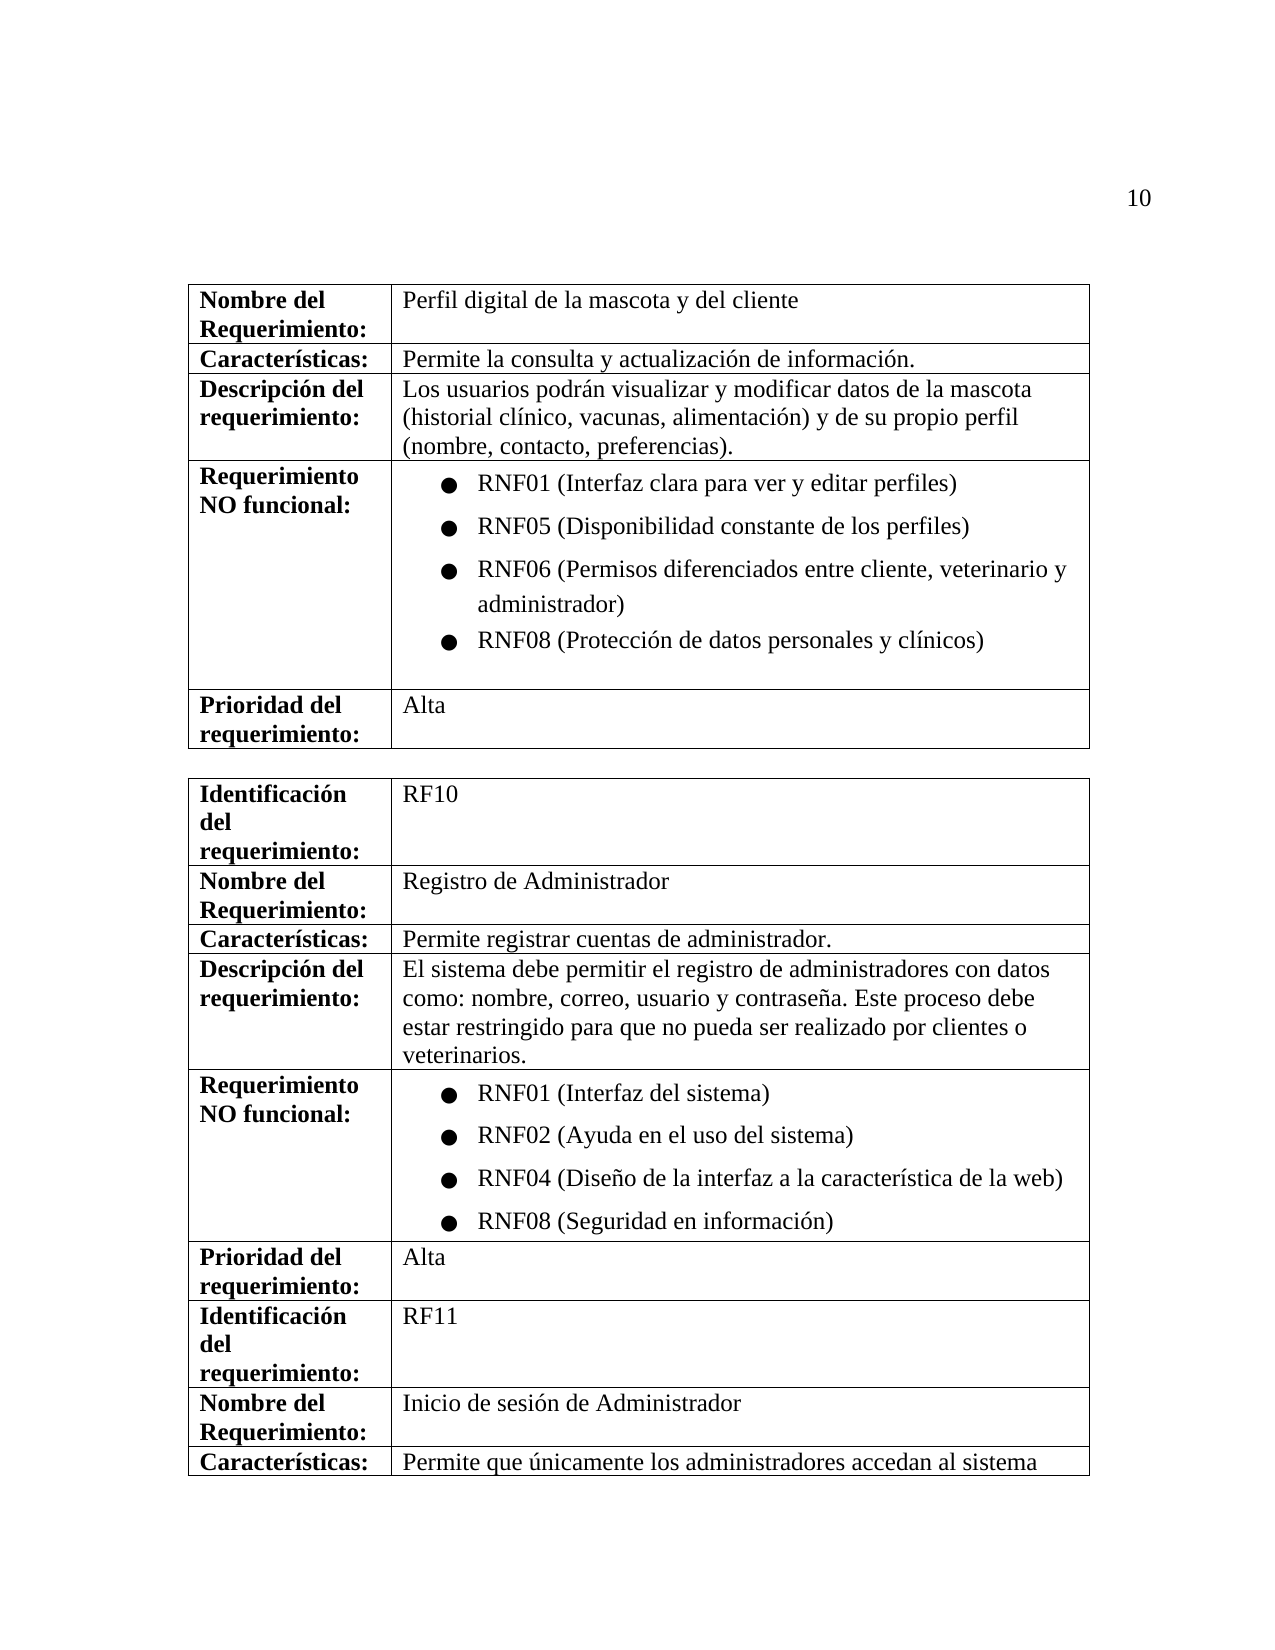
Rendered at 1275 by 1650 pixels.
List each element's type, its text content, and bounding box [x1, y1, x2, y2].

table_cell Requerimiento NO funcional: [189, 461, 391, 689]
table_cell Registro de Administrador [392, 866, 1089, 923]
table_cell Características: [189, 344, 391, 373]
table_header RF10 [392, 779, 1089, 865]
table_cell Alta [392, 1242, 1089, 1300]
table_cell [392, 1447, 1089, 1475]
table_cell Nombre del Requerimiento: [189, 1388, 391, 1446]
table_cell Nombre del Requerimiento: [189, 866, 391, 923]
table_cell Los usuarios podrán visualizar y modificar datos de la mascota (historial clínico, vacunas, alimentación) y de su propio perfil (nombre, contacto, preferencias). [392, 374, 1089, 460]
table_cell Alta [392, 690, 1089, 748]
table_cell Características: [189, 925, 391, 953]
table_cell RNF01 (Interfaz del sistema) RNF02 (Ayuda en el uso del sistema) RNF04 (Diseño de la interfaz a la característica de la web) RNF08 (Seguridad en información) [392, 1070, 1089, 1241]
table_cell Prioridad del requerimiento: [189, 690, 391, 748]
table_cell Características: [189, 1447, 391, 1475]
table_cell Descripción del requerimiento: [189, 374, 391, 460]
table_cell Identificación del requerimiento: [189, 1301, 391, 1387]
table_cell RNF01 (Interfaz clara para ver y editar perfiles) RNF05 (Disponibilidad constante de los perfiles) RNF06 (Permisos diferenciados entre cliente, veterinario y administrador) RNF08 (Protección de datos personales y clínicos) [392, 461, 1089, 689]
table_cell RF11 [392, 1301, 1089, 1387]
table_cell Prioridad del requerimiento: [189, 1242, 391, 1300]
table_cell Descripción del requerimiento: [189, 954, 391, 1069]
table_cell Inicio de sesión de Administrador [392, 1388, 1089, 1446]
table_cell Permite registrar cuentas de administrador. [392, 925, 1089, 953]
table_cell Permite la consulta y actualización de información. [392, 344, 1089, 373]
table_cell Requerimiento NO funcional: [189, 1070, 391, 1241]
table_header Identificación del requerimiento: [189, 779, 391, 865]
table_cell Perfil digital de la mascota y del cliente [392, 285, 1089, 343]
table_cell El sistema debe permitir el registro de administradores con datos como: nombre, correo, usuario y contraseña. Este proceso debe estar restringido para que no pueda ser realizado por clientes o veterinarios. [392, 954, 1089, 1069]
table_cell Nombre del Requerimiento: [189, 285, 391, 343]
